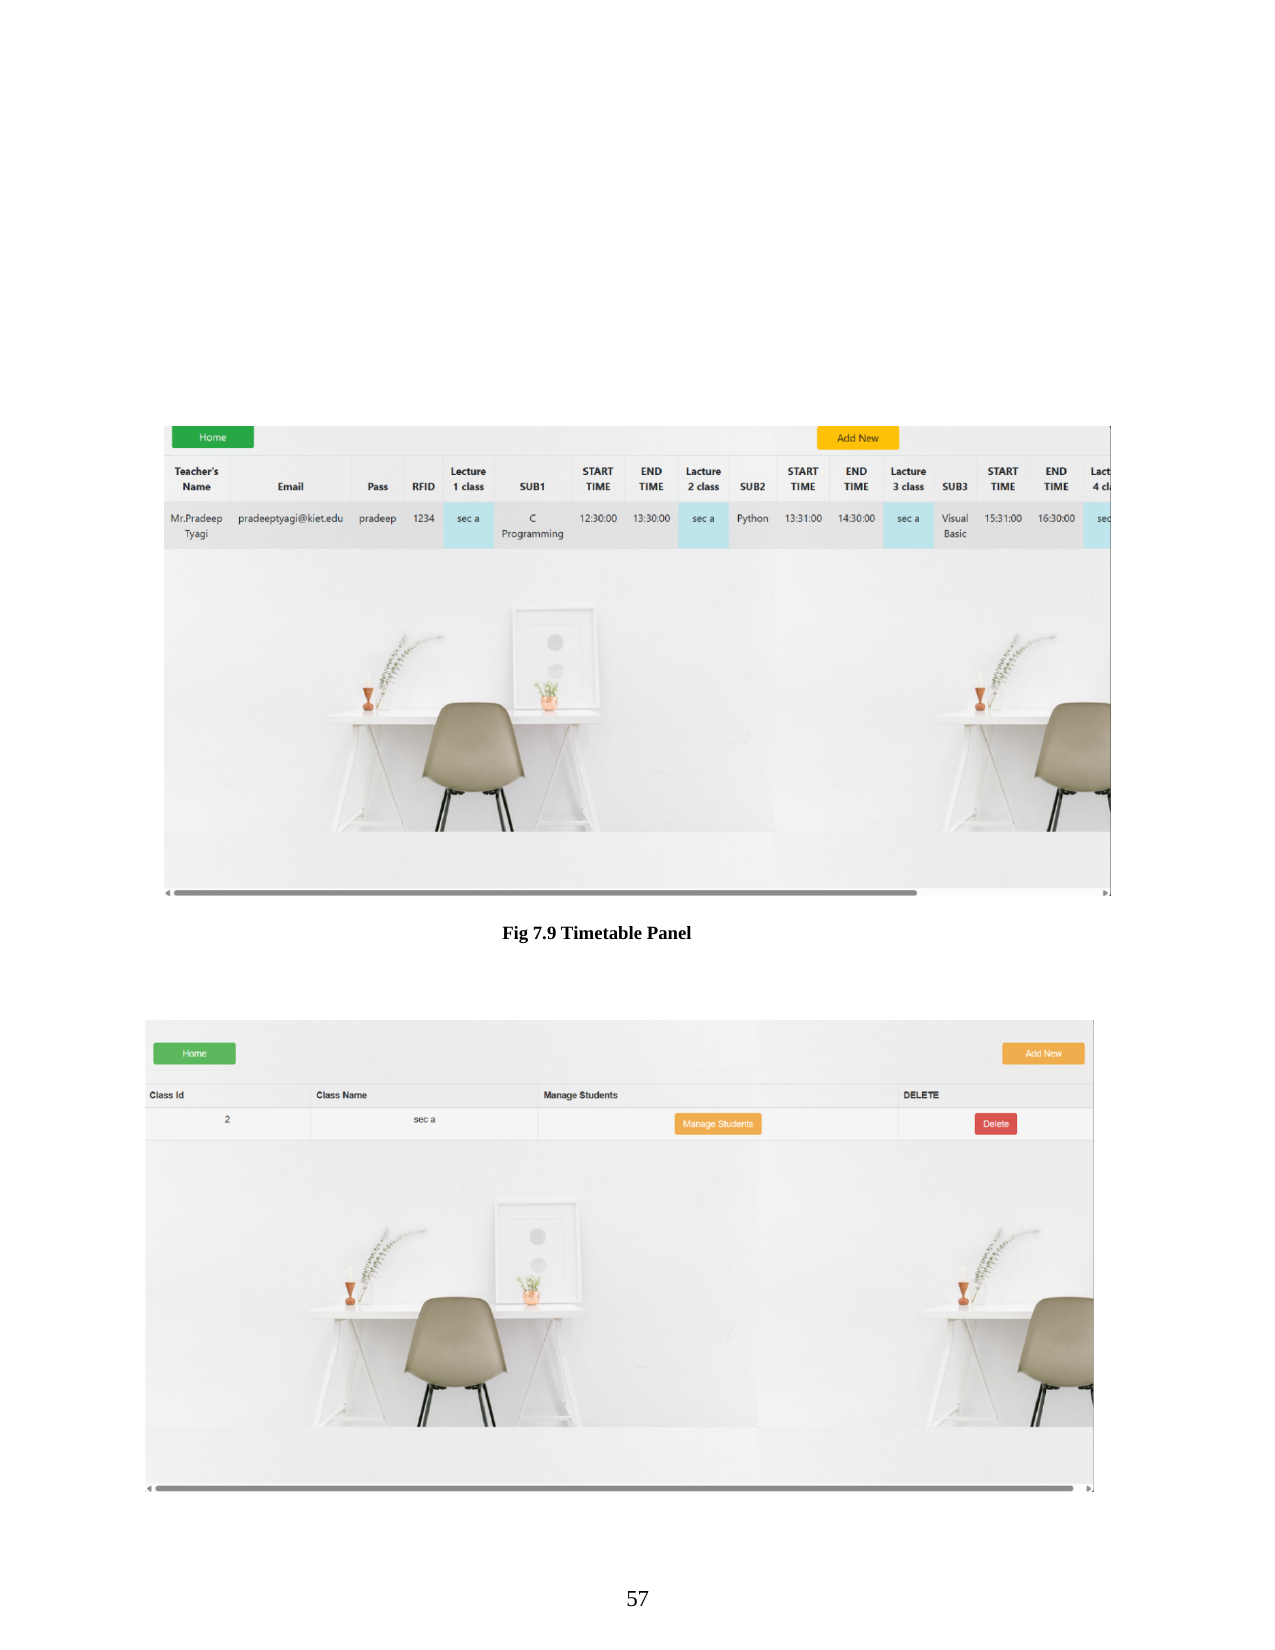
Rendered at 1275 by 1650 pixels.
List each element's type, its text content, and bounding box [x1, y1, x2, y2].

picture [145, 1020, 1094, 1492]
text Fig 7.9 Timetable Panel [118, 922, 1157, 944]
picture [164, 426, 1111, 896]
